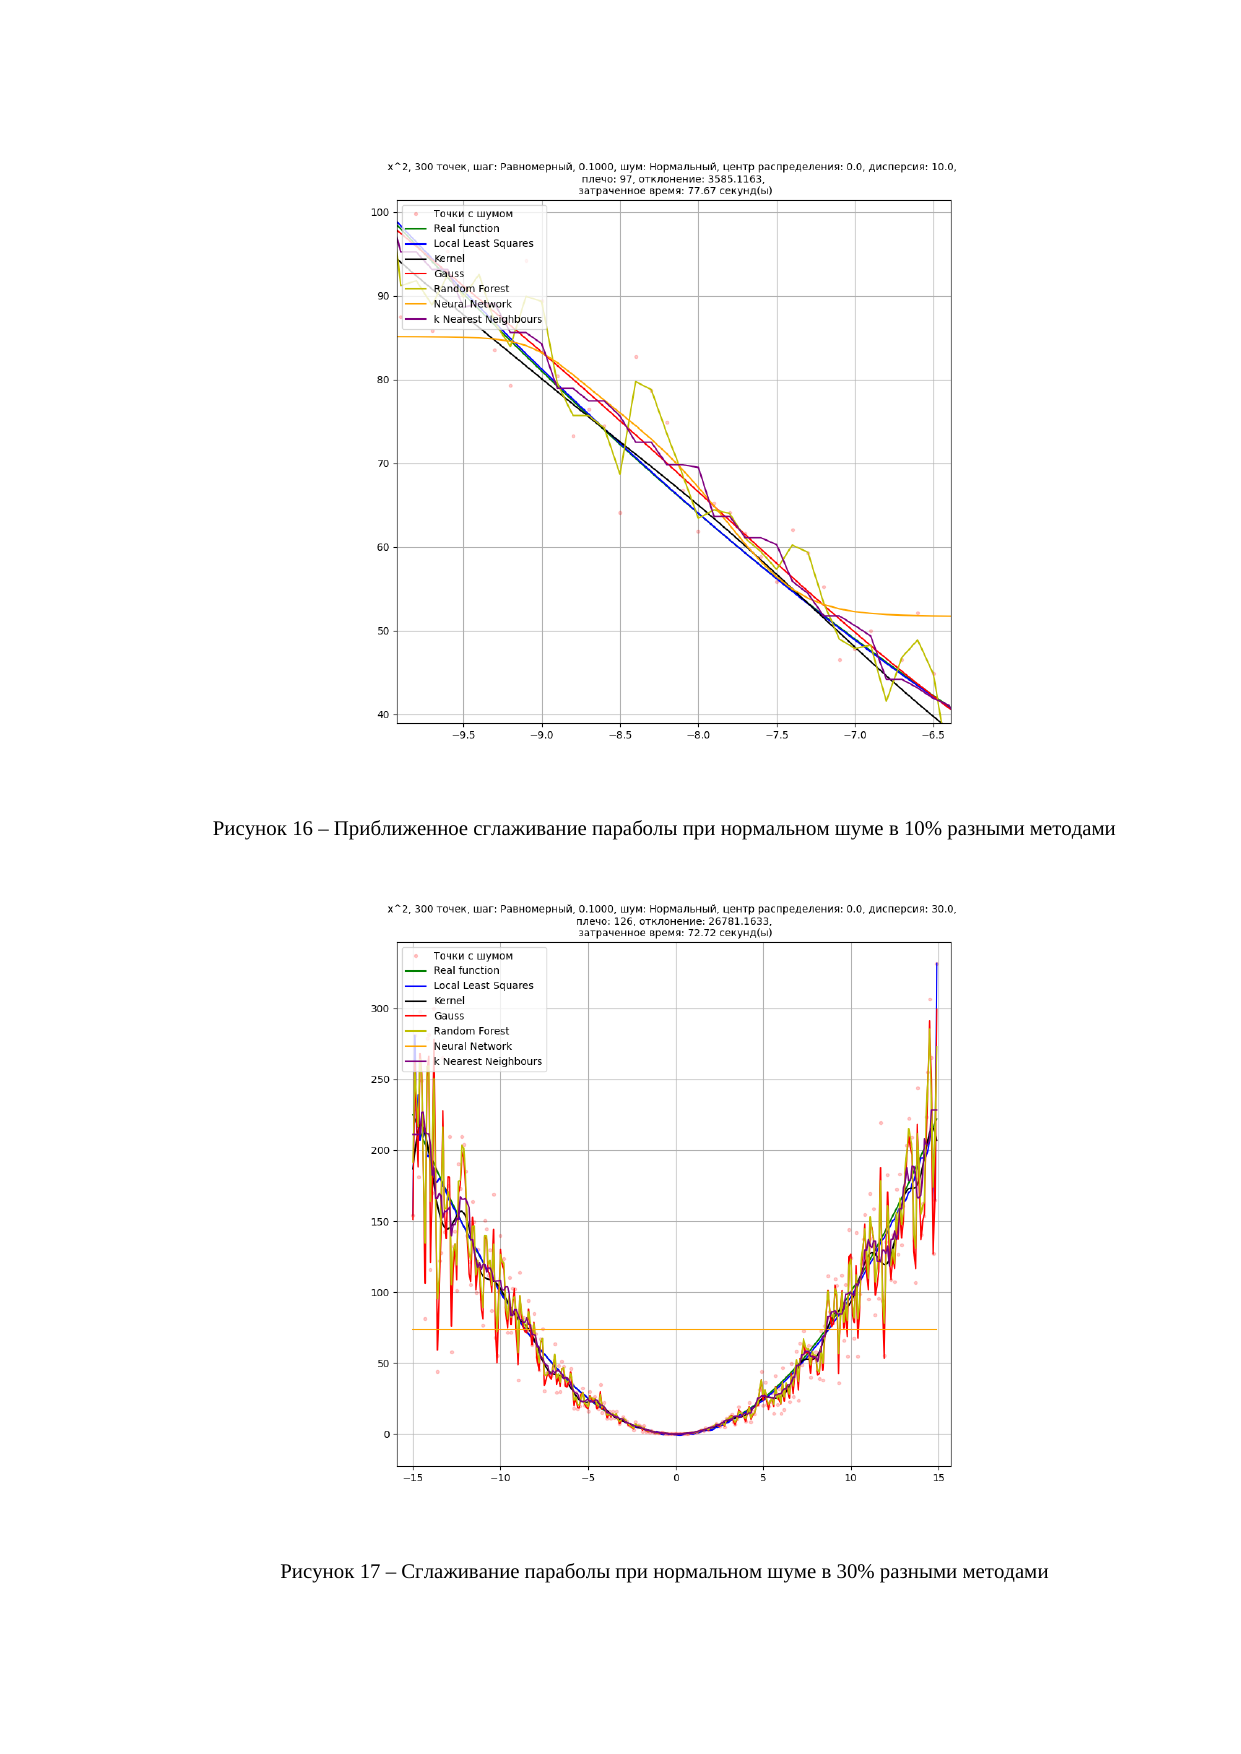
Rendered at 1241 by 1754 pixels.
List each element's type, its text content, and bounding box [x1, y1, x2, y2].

picture [307, 118, 1022, 798]
text Рисунок 17 – Сглаживание параболы при нормальном шуме в 30% разными методами [177, 1559, 1152, 1583]
text Рисунок 16 – Приближенное сглаживание параболы при нормальном шуме в 10% разными методами [177, 816, 1152, 840]
picture [307, 861, 1022, 1541]
